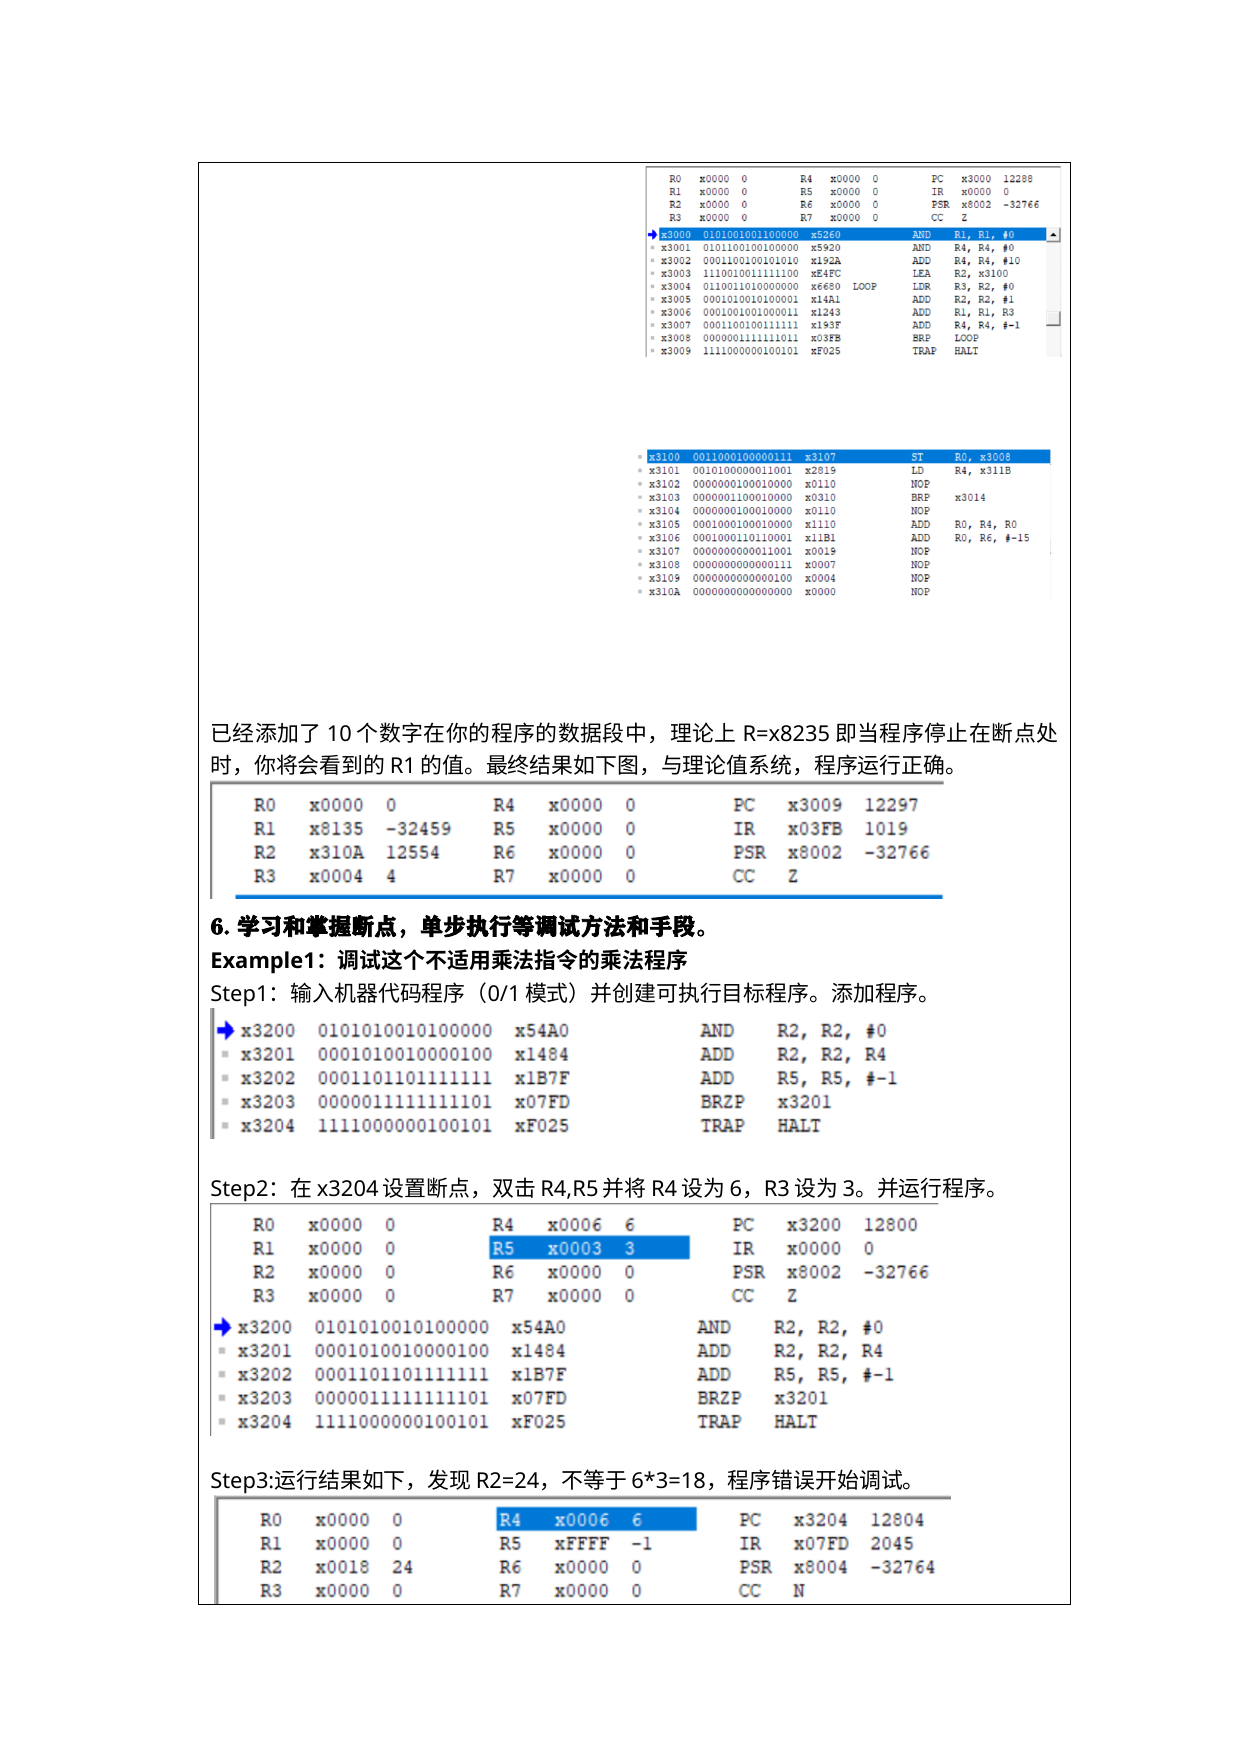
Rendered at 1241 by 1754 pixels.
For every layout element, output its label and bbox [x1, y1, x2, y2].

table_cell [199, 163, 1070, 1604]
picture [210, 780, 944, 899]
picture [210, 1203, 939, 1436]
picture [210, 1495, 951, 1604]
picture [210, 1008, 910, 1139]
